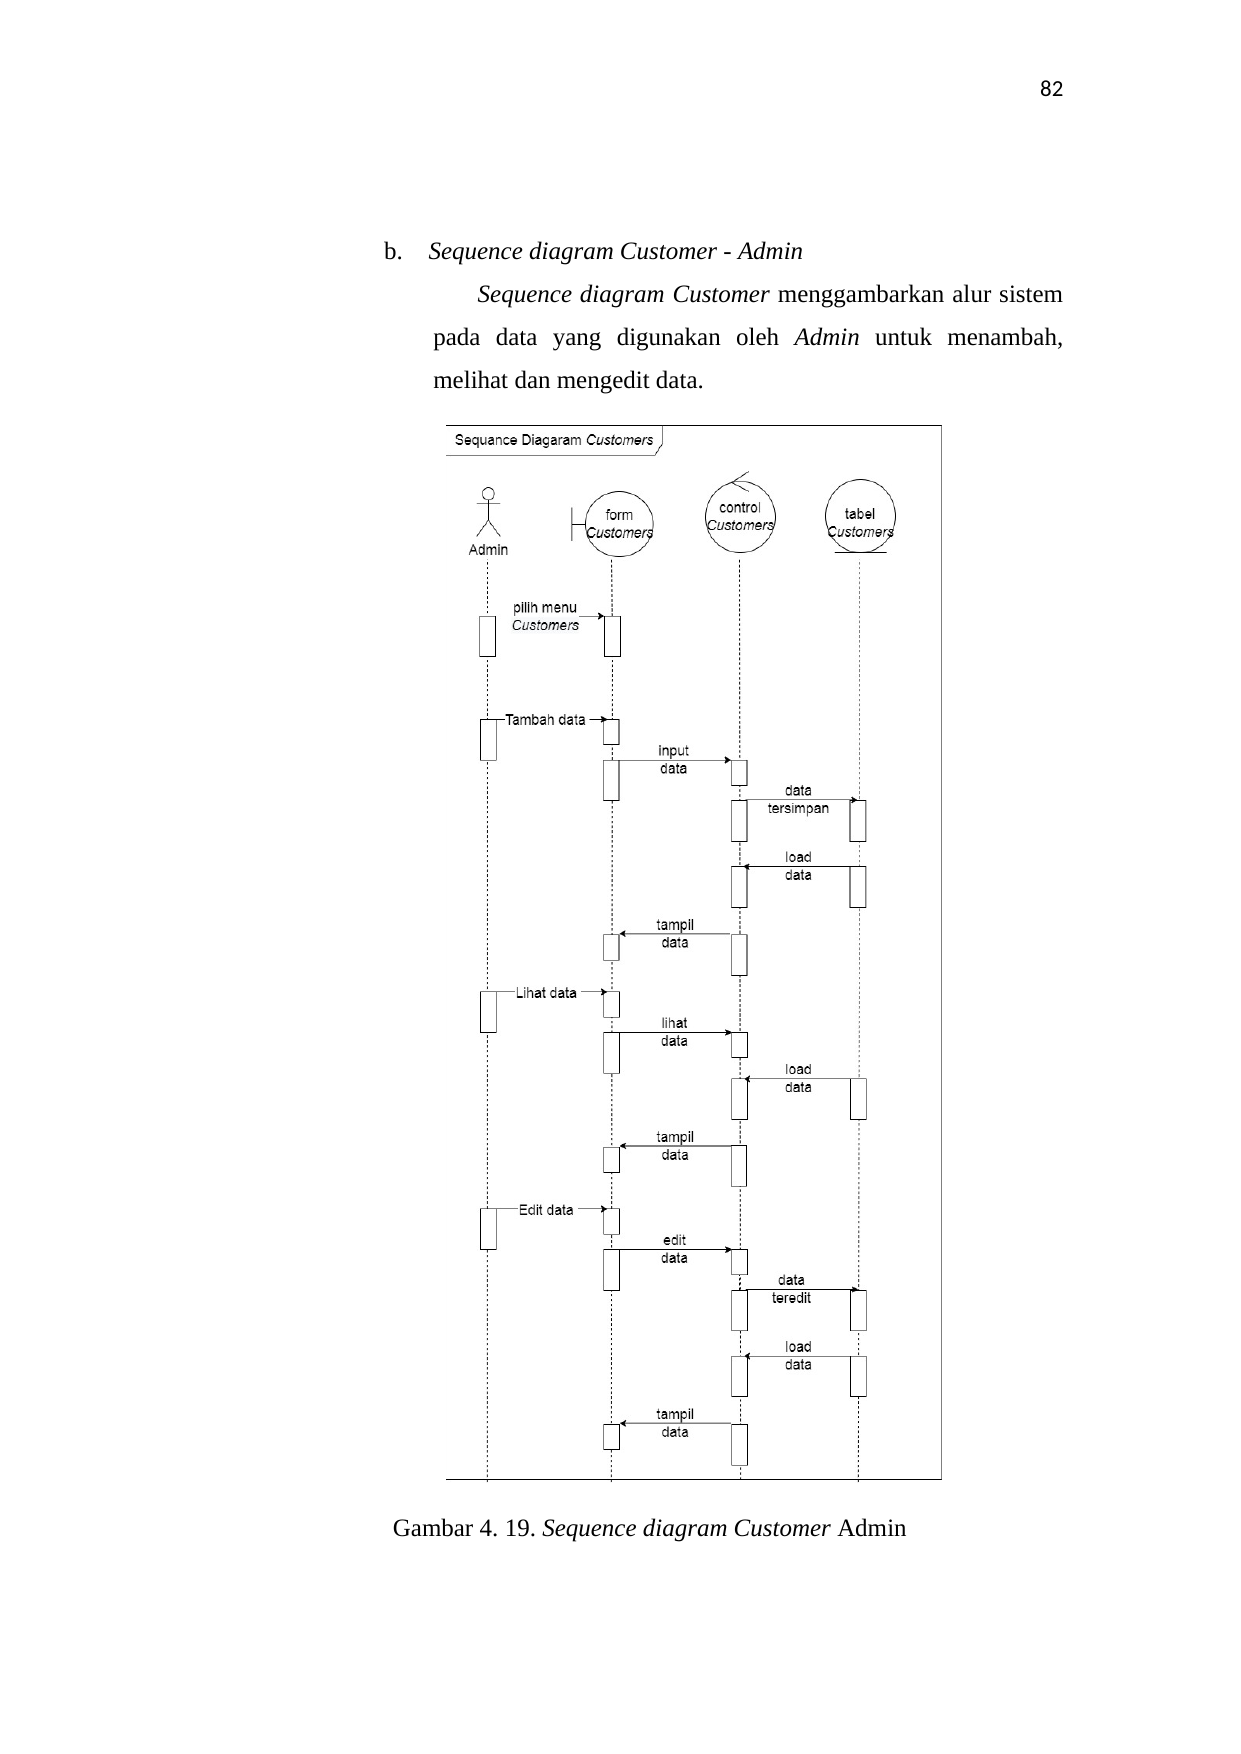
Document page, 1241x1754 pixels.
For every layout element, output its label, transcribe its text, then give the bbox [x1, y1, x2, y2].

picture [446, 425, 942, 1483]
text Gambar 4. 19. Sequence diagram Customer Admin [236, 1513, 1063, 1542]
text Sequence diagram Customer menggambarkan alur sistem pada data yang digunakan oleh Admin untuk menambah, melihat dan mengedit data. [433, 279, 1063, 394]
list Sequence diagram Customer - Admin [384, 236, 1063, 265]
